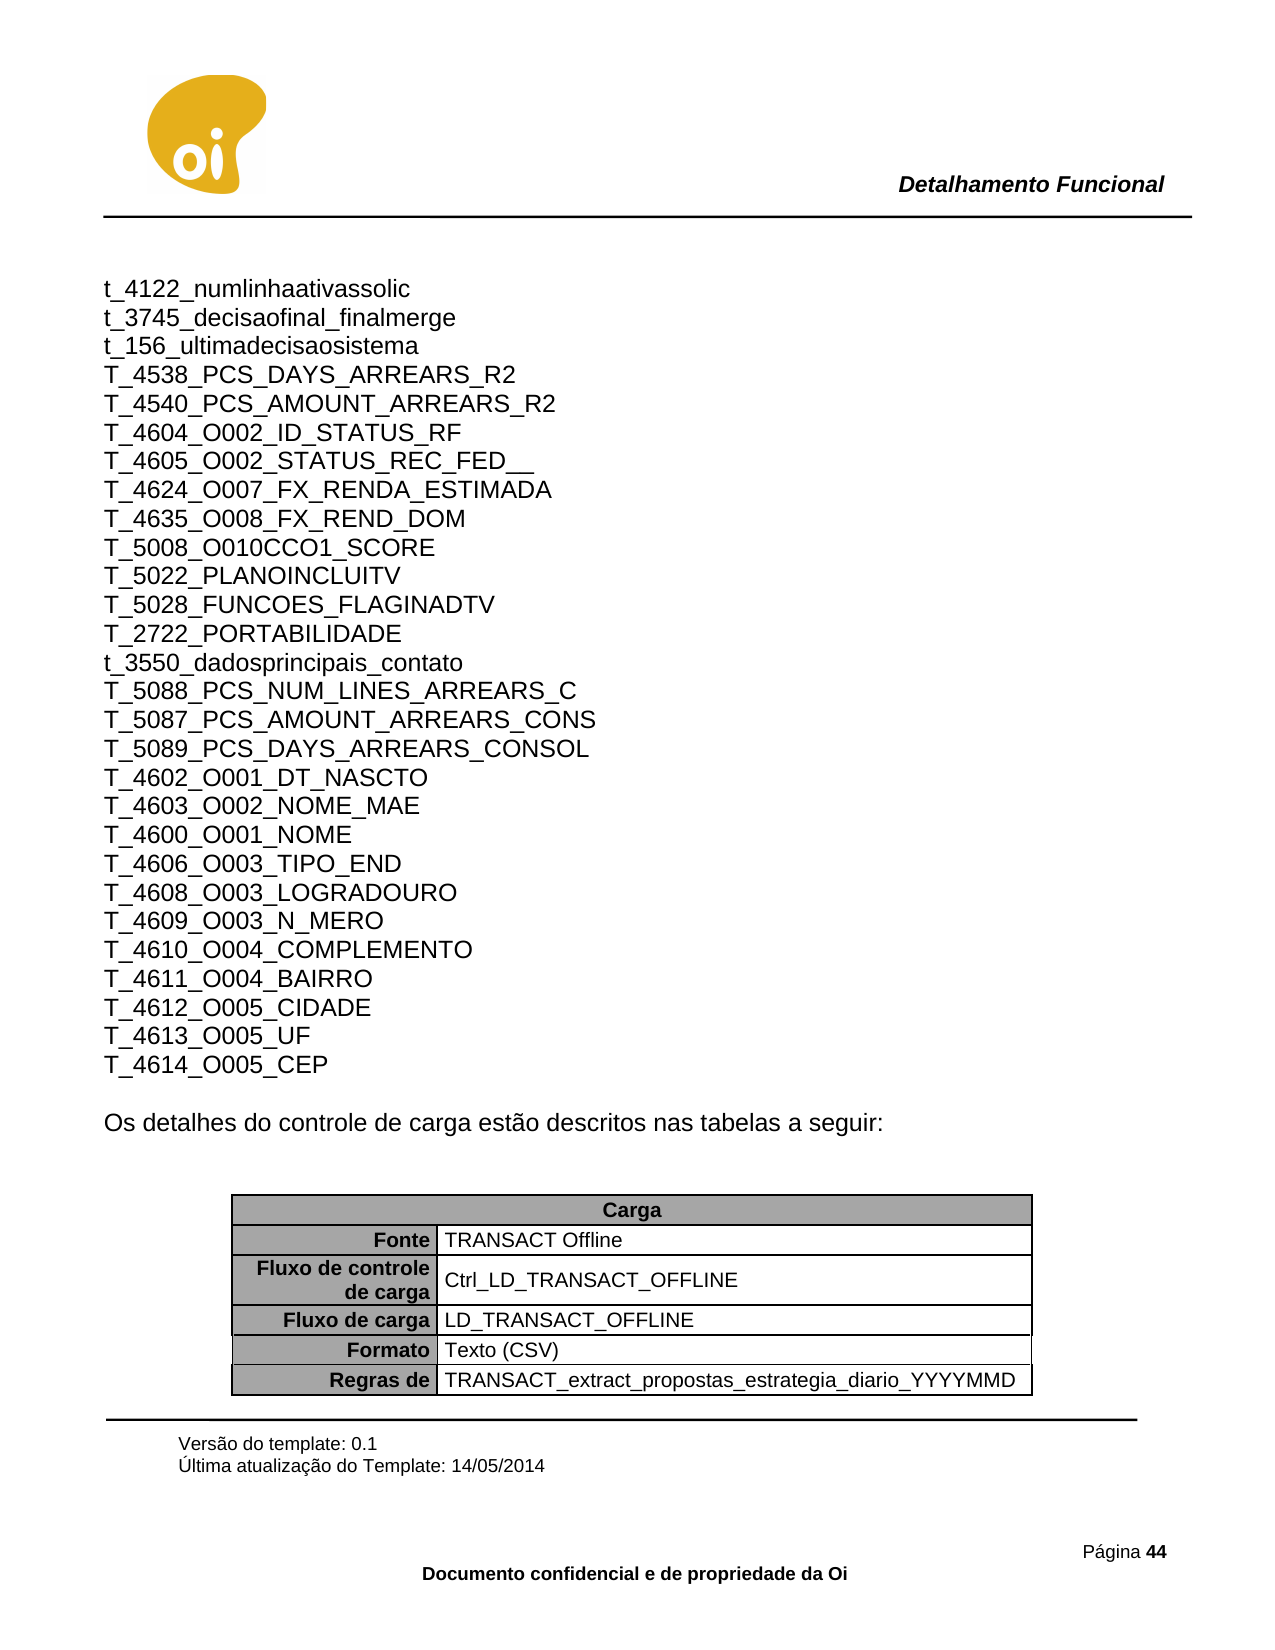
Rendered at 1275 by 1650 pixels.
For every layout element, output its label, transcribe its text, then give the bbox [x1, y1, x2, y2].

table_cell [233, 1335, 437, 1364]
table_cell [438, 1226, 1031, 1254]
text Os detalhes do controle de carga estão descritos nas tabelas a seguir: [103, 1108, 1167, 1136]
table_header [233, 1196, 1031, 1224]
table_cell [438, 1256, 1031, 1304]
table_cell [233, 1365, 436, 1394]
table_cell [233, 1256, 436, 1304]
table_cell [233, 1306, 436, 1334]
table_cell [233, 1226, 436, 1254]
picture [147, 75, 267, 194]
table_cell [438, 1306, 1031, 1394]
